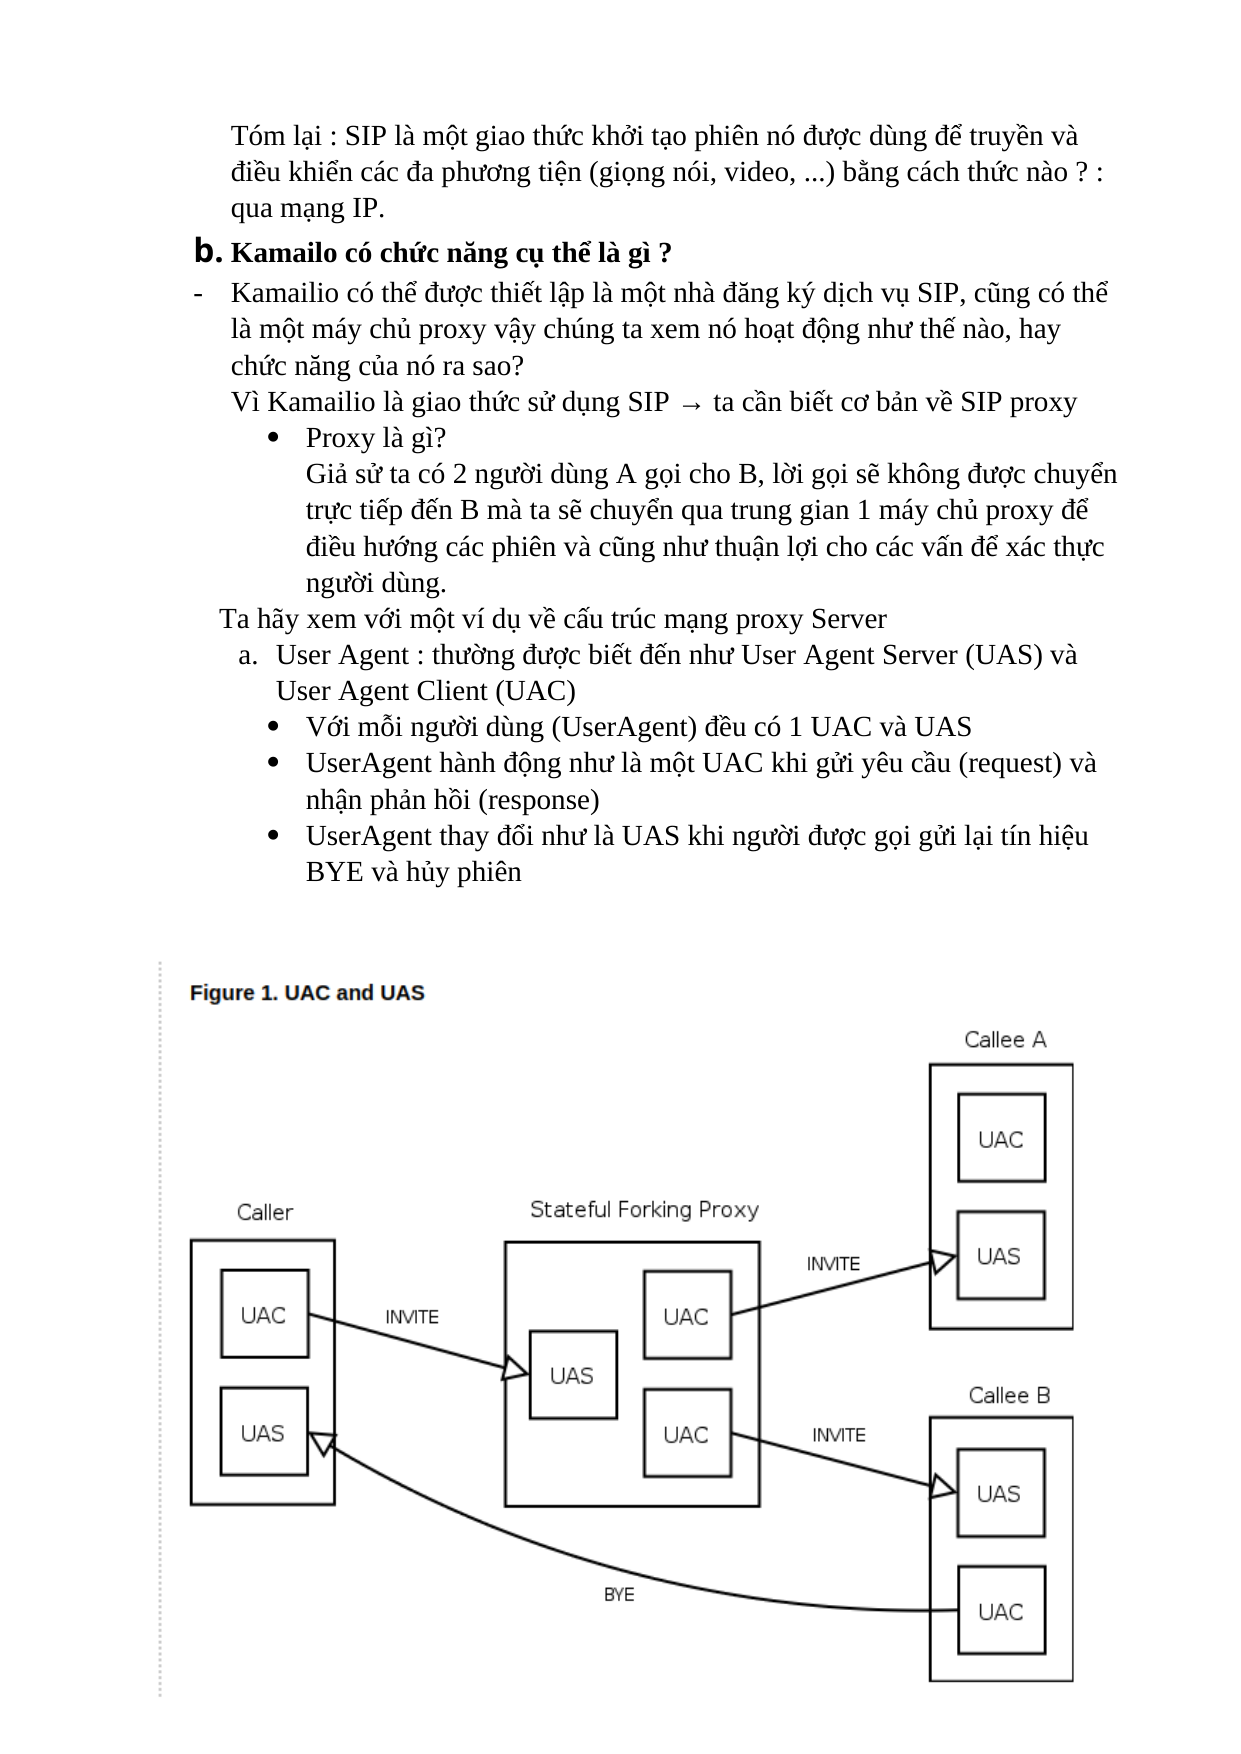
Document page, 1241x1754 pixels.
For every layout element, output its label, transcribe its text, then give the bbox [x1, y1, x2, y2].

list Proxy là gì? [268, 420, 1122, 454]
list UserAgent hành động như là một UAC khi gửi yêu cầu (request) và nhận phản hồi (response) [268, 746, 1122, 815]
list UserAgent thay đổi như là UAS khi người được gọi gửi lại tín hiệu BYE và hủy phiên [268, 818, 1122, 888]
list Với mỗi người dùng (UserAgent) đều có 1 UAC và UAS [268, 709, 1122, 743]
list Kamailo có chức năng cụ thể là gì ? [193, 227, 1122, 272]
list User Agent : thường được biết đến như User Agent Server (UAS) và User Agent Client (UAC) [238, 637, 1122, 707]
list Kamailio có thể được thiết lập là một nhà đăng ký dịch vụ SIP, cũng có thể là một máy chủ proxy vậy chúng ta xem nó hoạt động như thế nào, hay chức năng của nó ra sao? [193, 276, 1122, 381]
list Vì Kamailio là giao thức sử dụng SIP → ta cần biết cơ bản về SIP proxy [231, 384, 1122, 417]
list Giả sử ta có 2 người dùng A gọi cho B, lời gọi sẽ không được chuyển trực tiếp đến B mà ta sẽ chuyển qua trung gian 1 máy chủ proxy để điều hướng các phiên và cũng như thuận lợi cho các vấn để xác thực người dùng. [306, 456, 1122, 598]
list Tóm lại : SIP là một giao thức khởi tạo phiên nó được dùng để truyền và điều khiển các đa phương tiện (giọng nói, video, ...) bằng cách thức nào ? : qua mạng IP. [231, 118, 1122, 224]
picture [156, 959, 1122, 1700]
list Ta hãy xem với một ví dụ về cấu trúc mạng proxy Server [193, 601, 1122, 634]
